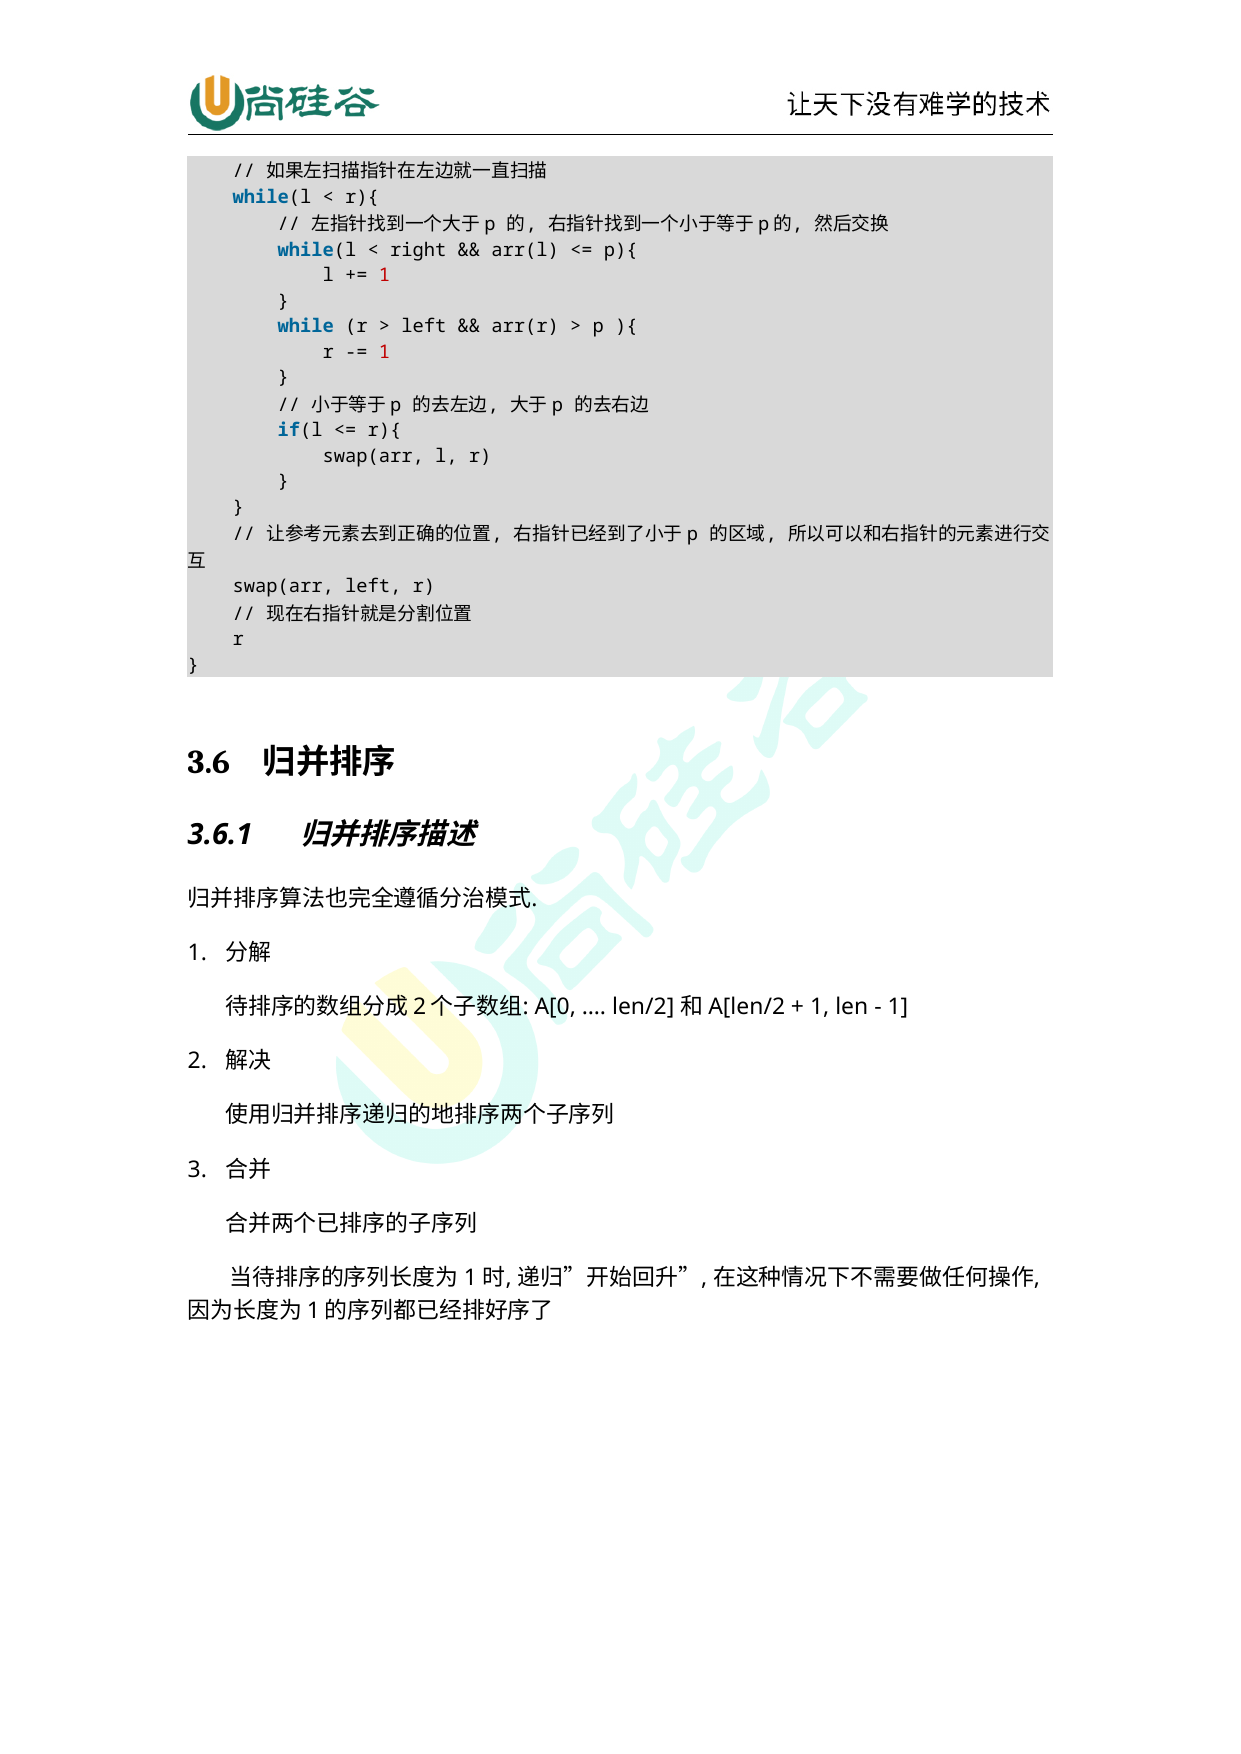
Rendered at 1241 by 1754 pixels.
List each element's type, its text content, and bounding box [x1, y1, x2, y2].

subtitle 归并排序描述 [187, 810, 1053, 853]
text if(l <= r){ [187, 416, 1053, 442]
list 分解 [187, 934, 1053, 967]
subtitle 归并排序 [187, 735, 1053, 783]
text } [187, 287, 1053, 313]
text swap(arr, left, r) [187, 573, 1053, 598]
text while(l < r){ [187, 183, 1053, 209]
list 合并两个已排序的子序列 [225, 1204, 1053, 1238]
text l += 1 [187, 262, 1053, 287]
list 使用归并排序递归的地排序两个子序列 [225, 1096, 1053, 1129]
text while (r > left && arr(r) > p ){ [187, 313, 1053, 338]
text // 小于等于p 的去左边, 大于 p 的去右边 [187, 389, 1053, 416]
text // 让参考元素去到正确的位置, 右指针已经到了小于 p 的区域, 所以可以和右指针的元素进行交互 [187, 518, 1053, 573]
list 待排序的数组分成2个子数组: A[0, …. len/2] 和 A[len/2 + 1, len - 1] [225, 988, 1053, 1021]
text } [187, 467, 1053, 493]
list 解决 [187, 1042, 1053, 1076]
list 合并 [187, 1150, 1053, 1184]
text } [187, 364, 1053, 389]
picture [187, 73, 1053, 132]
text } [187, 493, 1053, 518]
text } [187, 651, 1053, 677]
text // 如果左扫描指针在左边就一直扫描 [187, 156, 1053, 183]
text swap(arr, l, r) [187, 442, 1053, 467]
text // 现在右指针就是分割位置 [187, 598, 1053, 626]
text 当待排序的序列长度为 1 时, 递归”开始回升”, 在这种情况下不需要做任何操作, 因为长度为1的序列都已经排好序了 [187, 1259, 1053, 1325]
text 归并排序算法也完全遵循分治模式. [187, 880, 1053, 913]
text r [187, 626, 1053, 651]
text r -= 1 [187, 338, 1053, 364]
text while(l < right && arr(l) <= p){ [187, 236, 1053, 262]
text // 左指针找到一个大于 p 的, 右指针找到一个小于等于p的, 然后交换 [187, 209, 1053, 236]
